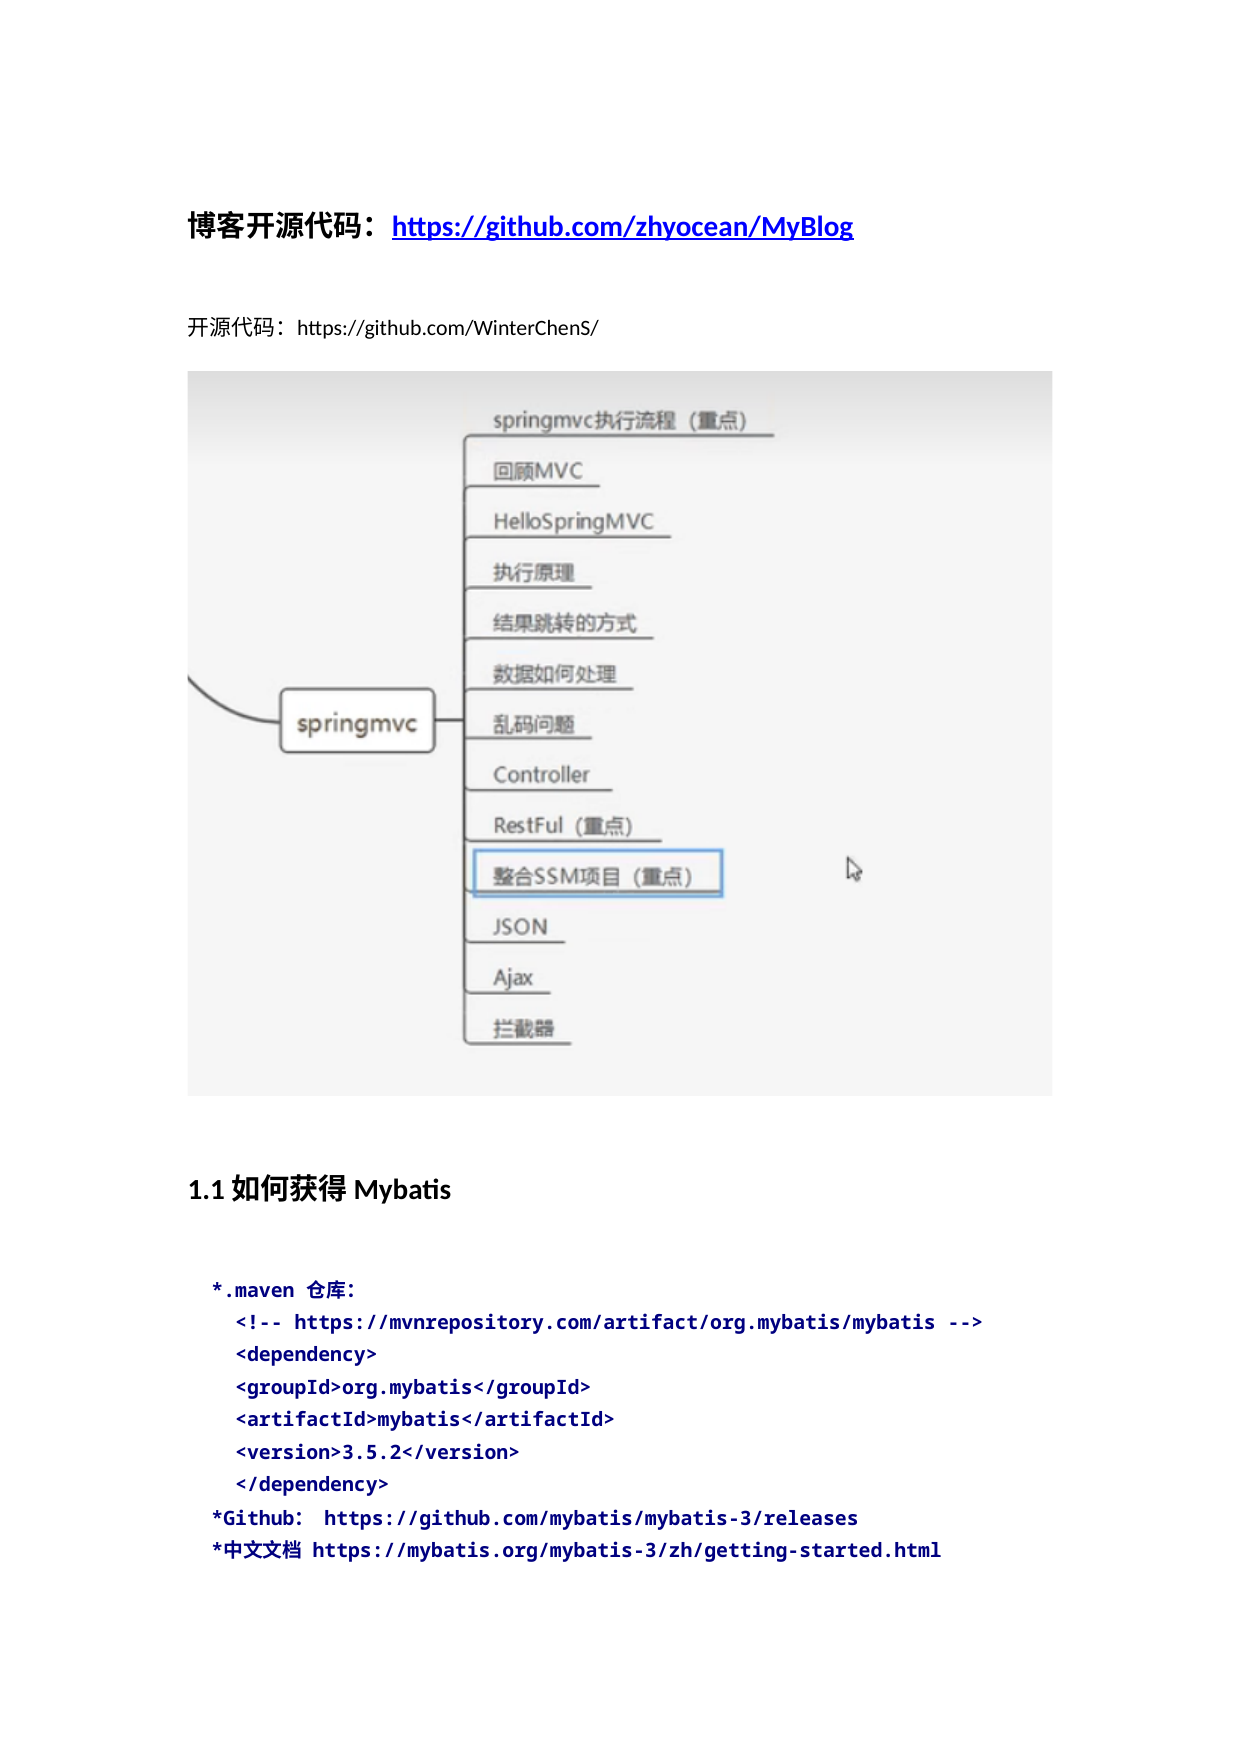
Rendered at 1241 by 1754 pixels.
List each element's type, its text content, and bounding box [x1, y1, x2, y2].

subtitle 博客开源代码：https://github.com/zhyocean/MyBlog [187, 191, 1053, 256]
text <!-- https://mvnrepository.com/artifact/org.mybatis/mybatis --> [187, 1305, 1053, 1338]
text <artifactId>mybatis</artifactId> [187, 1403, 1053, 1435]
subtitle 1.1如何获得Mybatis [187, 1096, 1053, 1219]
text *中文文档 https://mybatis.org/mybatis-3/zh/getting-started.html [187, 1533, 1053, 1565]
text </dependency> [187, 1468, 1053, 1500]
text *.maven 仓库： [187, 1273, 1053, 1305]
text 开源代码：https://github.com/WinterChenS/ [187, 309, 1053, 342]
text <version>3.5.2</version> [187, 1435, 1053, 1468]
text <groupId>org.mybatis</groupId> [187, 1370, 1053, 1403]
picture [187, 371, 1053, 1096]
text <dependency> [187, 1338, 1053, 1370]
text *Github： https://github.com/mybatis/mybatis-3/releases [187, 1500, 1053, 1533]
